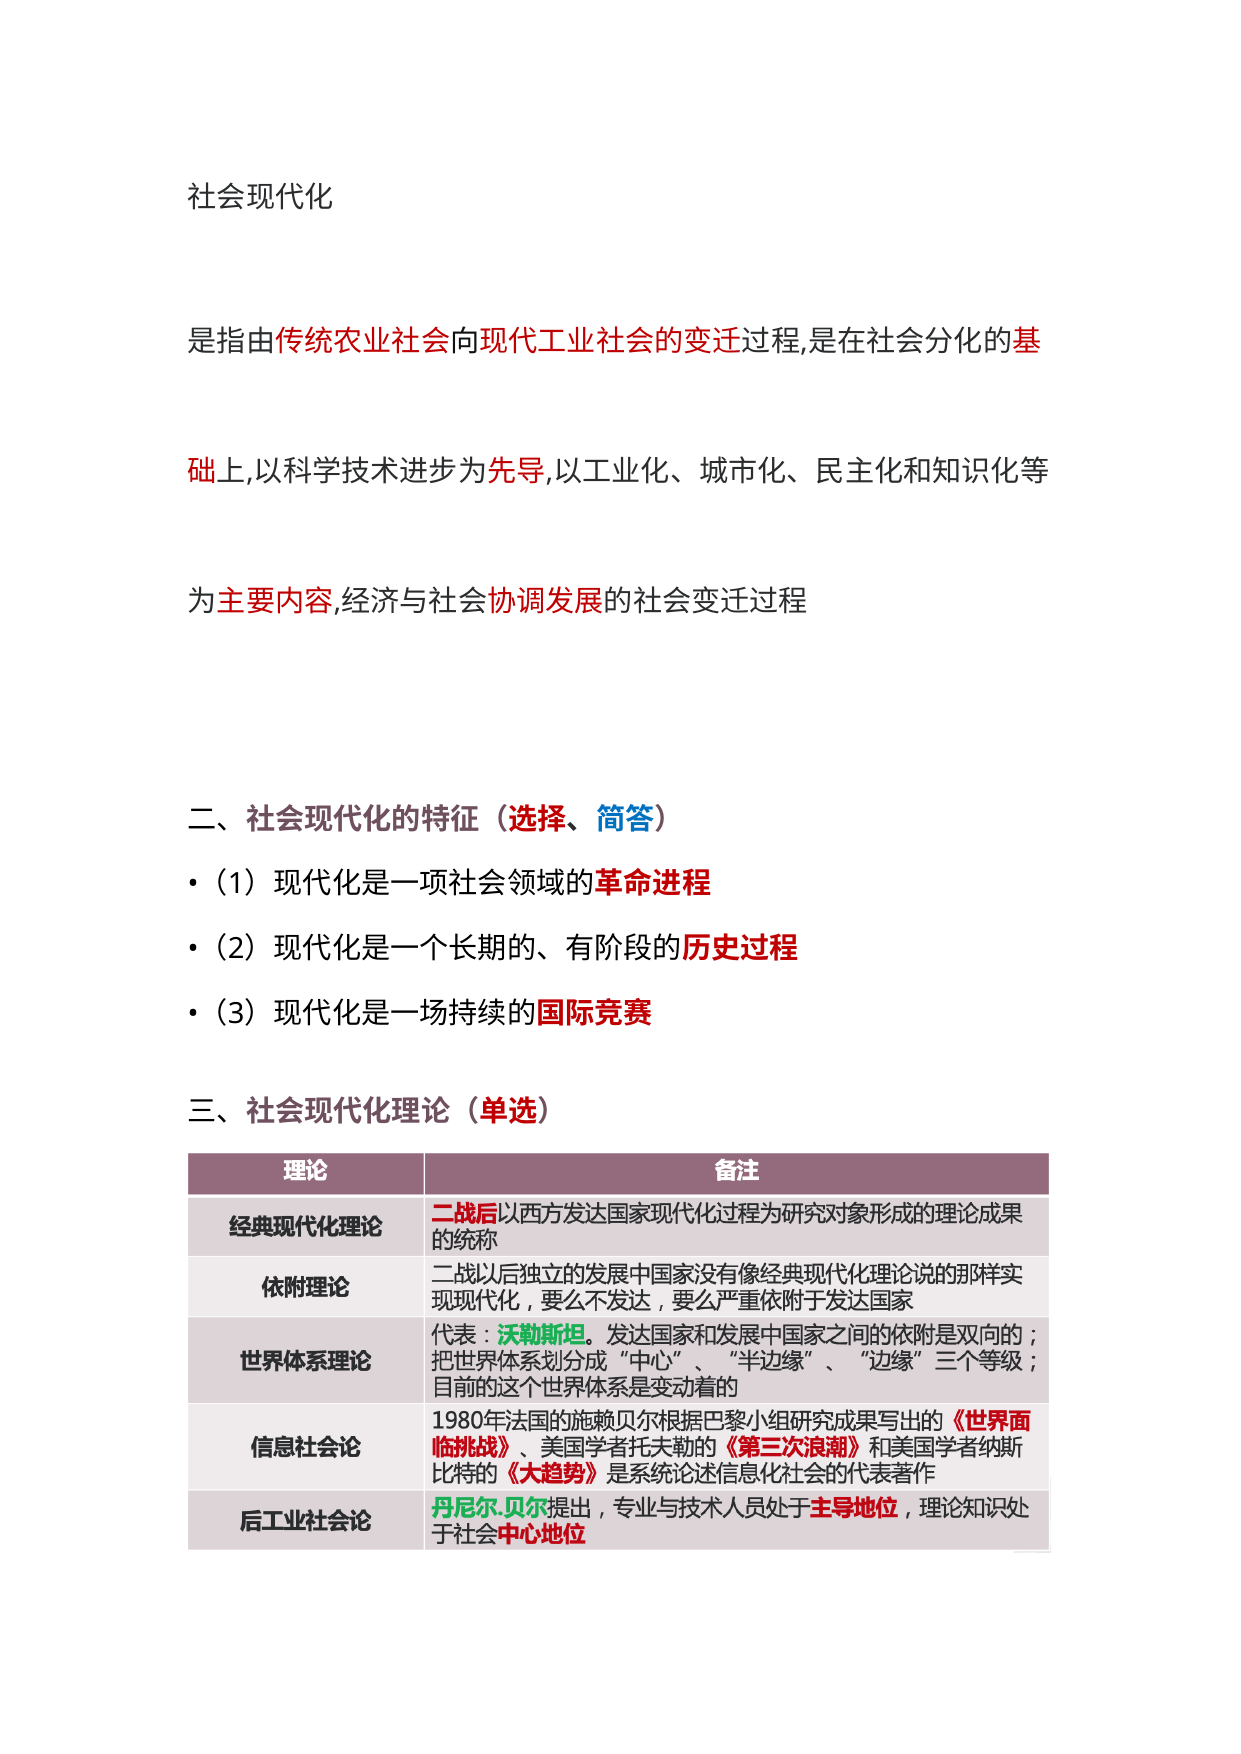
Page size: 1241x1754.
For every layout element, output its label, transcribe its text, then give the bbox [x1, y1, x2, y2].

text •（1）现代化是一项社会领域的革命进程 [187, 849, 1053, 914]
picture [187, 1152, 1052, 1553]
text 三、社会现代化理论（单选） [187, 1076, 1053, 1141]
text •（2）现代化是一个长期的、有阶段的历史过程 [187, 914, 1053, 979]
text •（3）现代化是一场持续的国际竞赛 [187, 979, 1053, 1044]
text 二、社会现代化的特征（选择、简答） [187, 784, 1053, 849]
text 是指由传统农业社会向现代工业社会的变迁过程,是在社会分化的基础上,以科学技术进步为先导,以工业化、城市化、民主化和知识化等为主要内容,经济与社会协调发展的社会变迁过程 [187, 307, 1053, 632]
text 社会现代化 [187, 162, 1053, 227]
